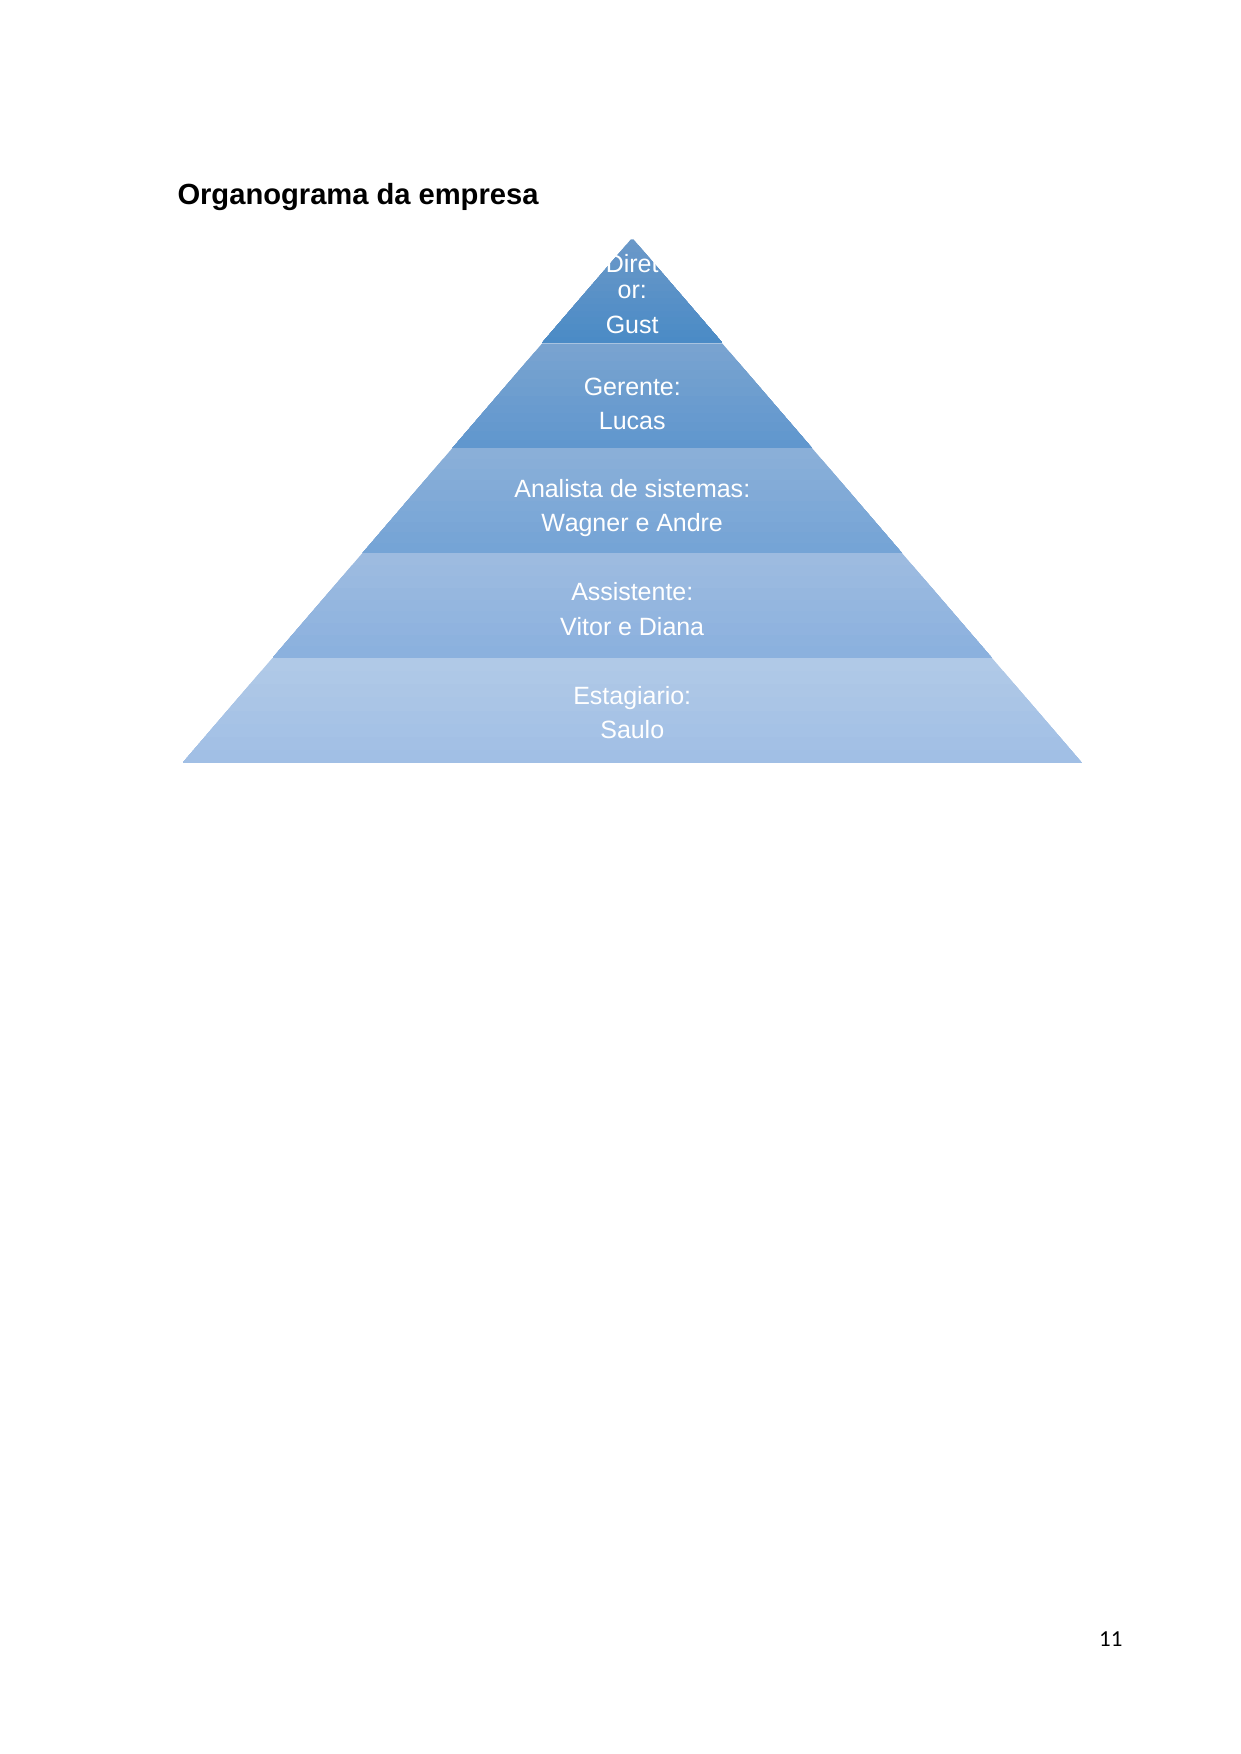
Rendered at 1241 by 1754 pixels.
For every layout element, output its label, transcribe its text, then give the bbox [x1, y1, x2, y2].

text Organograma da empresa [177, 177, 1122, 211]
